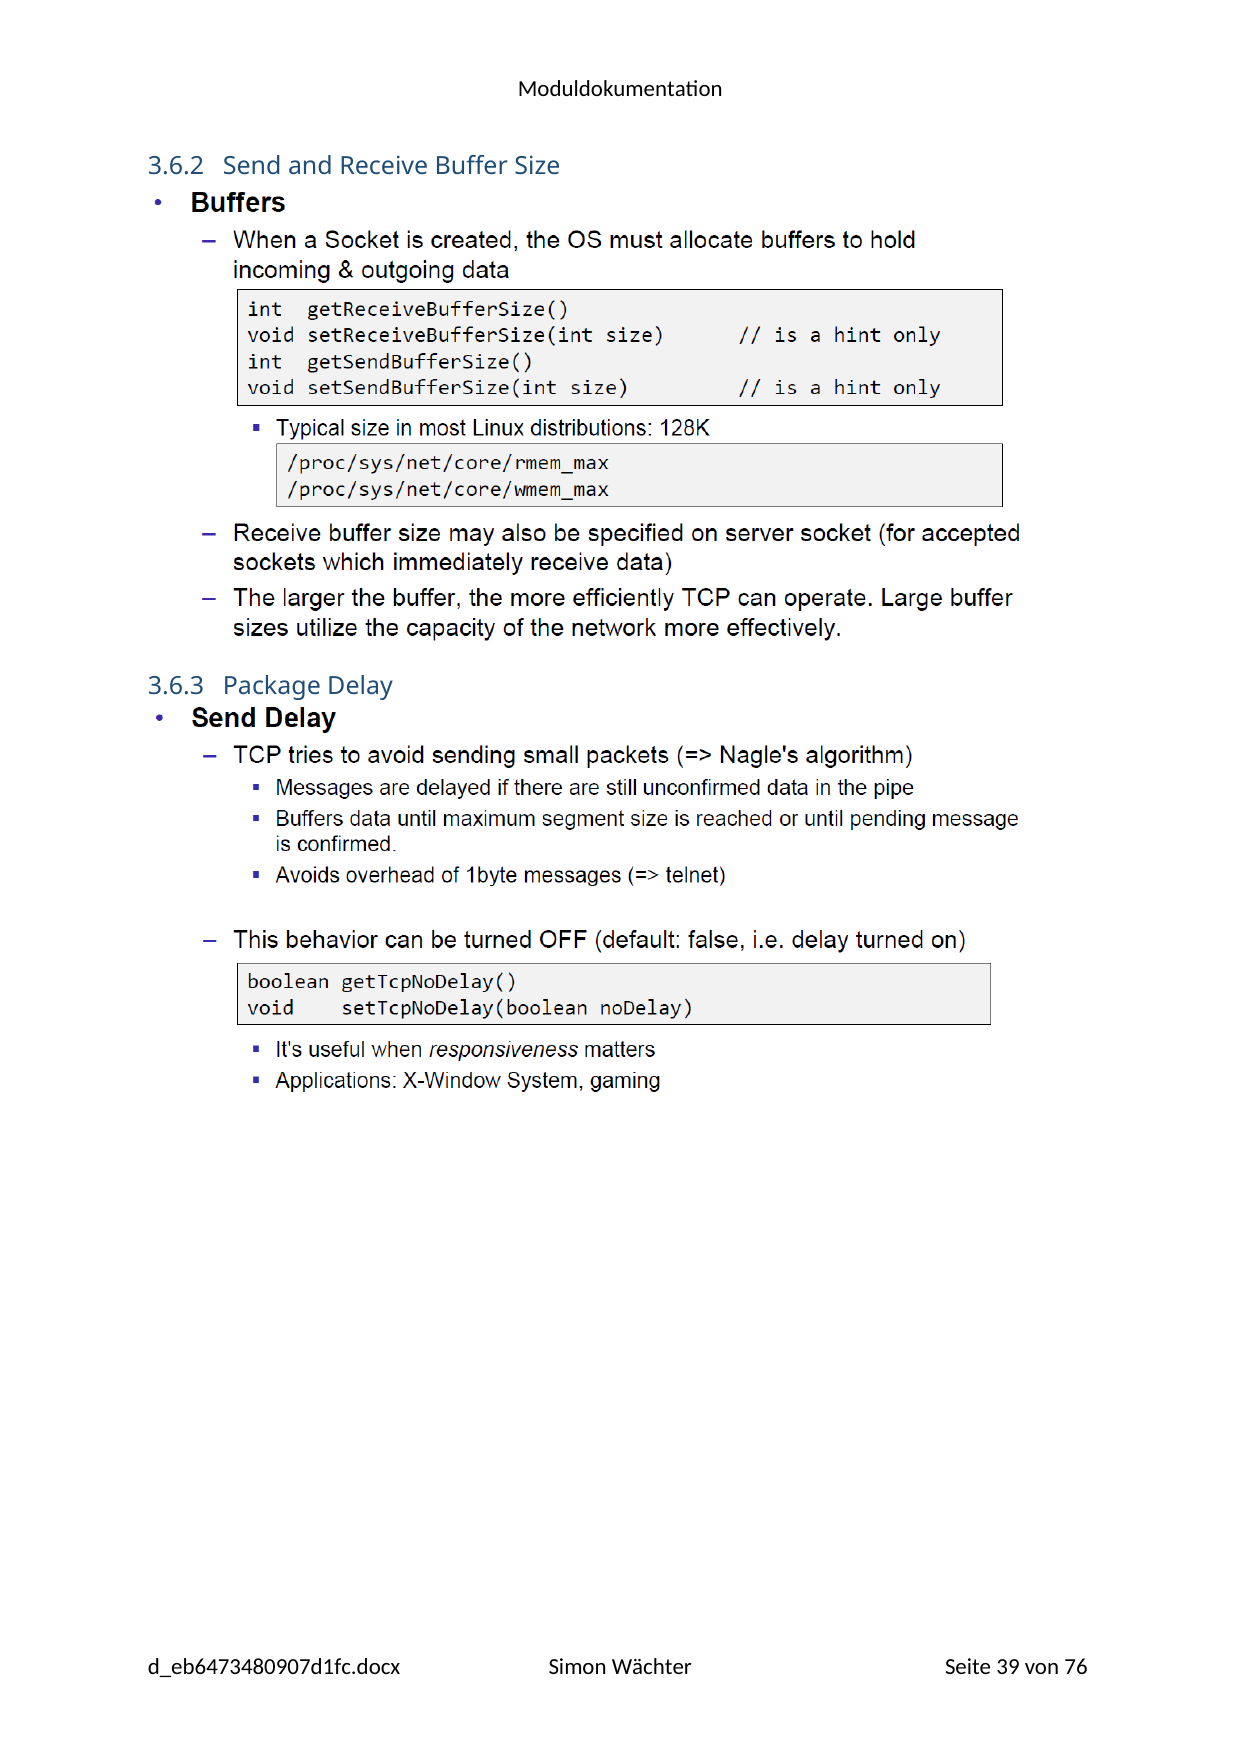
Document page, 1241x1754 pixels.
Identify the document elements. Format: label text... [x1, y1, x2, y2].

picture [147, 704, 1029, 1100]
subtitle Send and Receive Buffer Size [148, 148, 1093, 182]
picture [147, 184, 1027, 649]
subtitle Package Delay [148, 667, 1093, 701]
